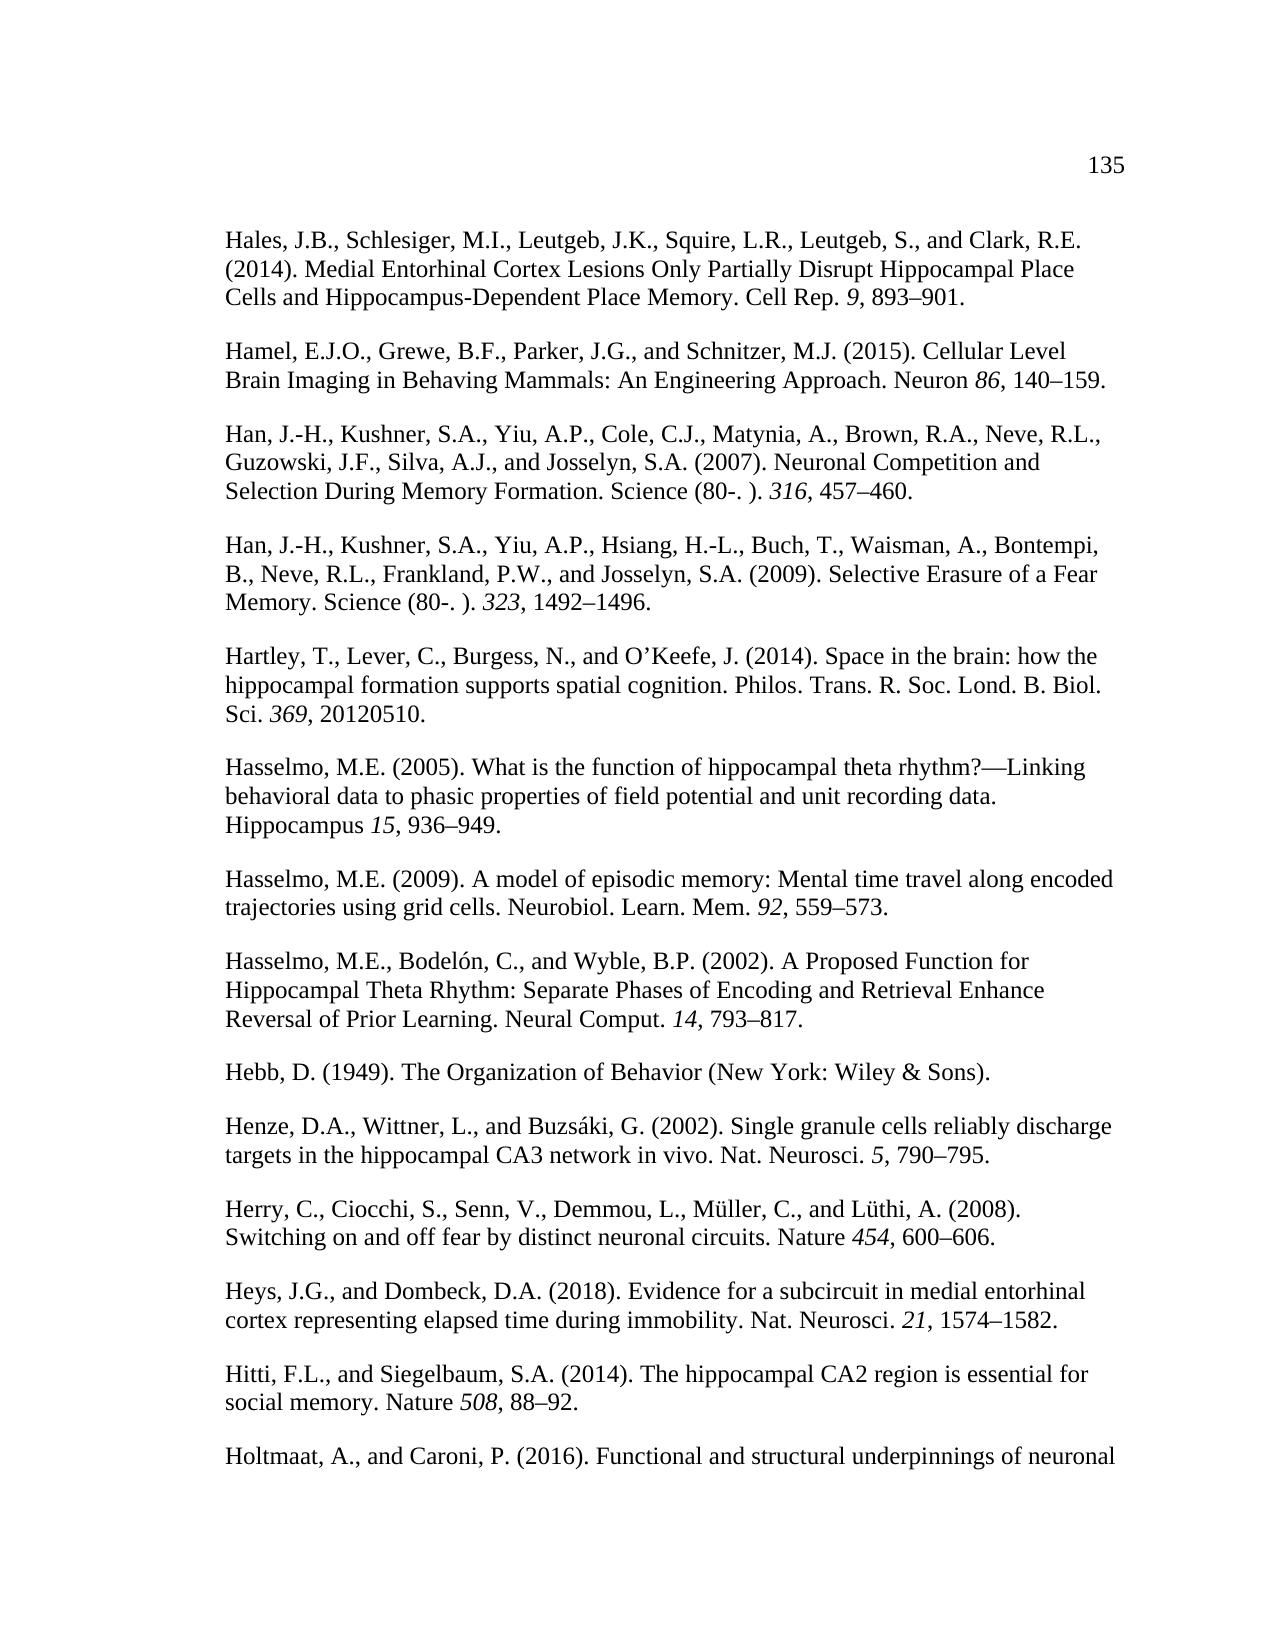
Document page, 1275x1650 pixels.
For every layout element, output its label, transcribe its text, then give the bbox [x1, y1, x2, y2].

text Hasselmo, M.E. (2009). A model of episodic memory: Mental time travel along encoded trajectories using grid cells. Neurobiol. Learn. Mem. 92, 559–573. [225, 864, 1125, 921]
text Herry, C., Ciocchi, S., Senn, V., Demmou, L., Müller, C., and Lüthi, A. (2008). Switching on and off fear by distinct neuronal circuits. Nature 454, 600–606. [225, 1194, 1125, 1251]
text Hebb, D. (1949). The Organization of Behavior (New York: Wiley & Sons). [225, 1057, 1125, 1086]
text Hasselmo, M.E., Bodelón, C., and Wyble, B.P. (2002). A Proposed Function for Hippocampal Theta Rhythm: Separate Phases of Encoding and Retrieval Enhance Reversal of Prior Learning. Neural Comput. 14, 793–817. [225, 946, 1125, 1032]
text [225, 1441, 1125, 1470]
text Hasselmo, M.E. (2005). What is the function of hippocampal theta rhythm?—Linking behavioral data to phasic properties of field potential and unit recording data. Hippocampus 15, 936–949. [225, 752, 1125, 839]
text Hartley, T., Lever, C., Burgess, N., and O’Keefe, J. (2014). Space in the brain: how the hippocampal formation supports spatial cognition. Philos. Trans. R. Soc. Lond. B. Biol. Sci. 369, 20120510. [225, 641, 1125, 727]
text Hamel, E.J.O., Grewe, B.F., Parker, J.G., and Schnitzer, M.J. (2015). Cellular Level Brain Imaging in Behaving Mammals: An Engineering Approach. Neuron 86, 140–159. [225, 336, 1125, 394]
text Henze, D.A., Wittner, L., and Buzsáki, G. (2002). Single granule cells reliably discharge targets in the hippocampal CA3 network in vivo. Nat. Neurosci. 5, 790–795. [225, 1111, 1125, 1169]
text Hales, J.B., Schlesiger, M.I., Leutgeb, J.K., Squire, L.R., Leutgeb, S., and Clark, R.E. (2014). Medial Entorhinal Cortex Lesions Only Partially Disrupt Hippocampal Place Cells and Hippocampus-Dependent Place Memory. Cell Rep. 9, 893–901. [225, 225, 1125, 311]
text Han, J.-H., Kushner, S.A., Yiu, A.P., Hsiang, H.-L., Buch, T., Waisman, A., Bontempi, B., Neve, R.L., Frankland, P.W., and Josselyn, S.A. (2009). Selective Erasure of a Fear Memory. Science (80-. ). 323, 1492–1496. [225, 530, 1125, 616]
text Han, J.-H., Kushner, S.A., Yiu, A.P., Cole, C.J., Matynia, A., Brown, R.A., Neve, R.L., Guzowski, J.F., Silva, A.J., and Josselyn, S.A. (2007). Neuronal Competition and Selection During Memory Formation. Science (80-. ). 316, 457–460. [225, 419, 1125, 505]
text Heys, J.G., and Dombeck, D.A. (2018). Evidence for a subcircuit in medial entorhinal cortex representing elapsed time during immobility. Nat. Neurosci. 21, 1574–1582. [225, 1276, 1125, 1334]
text Hitti, F.L., and Siegelbaum, S.A. (2014). The hippocampal CA2 region is essential for social memory. Nature 508, 88–92. [225, 1359, 1125, 1416]
